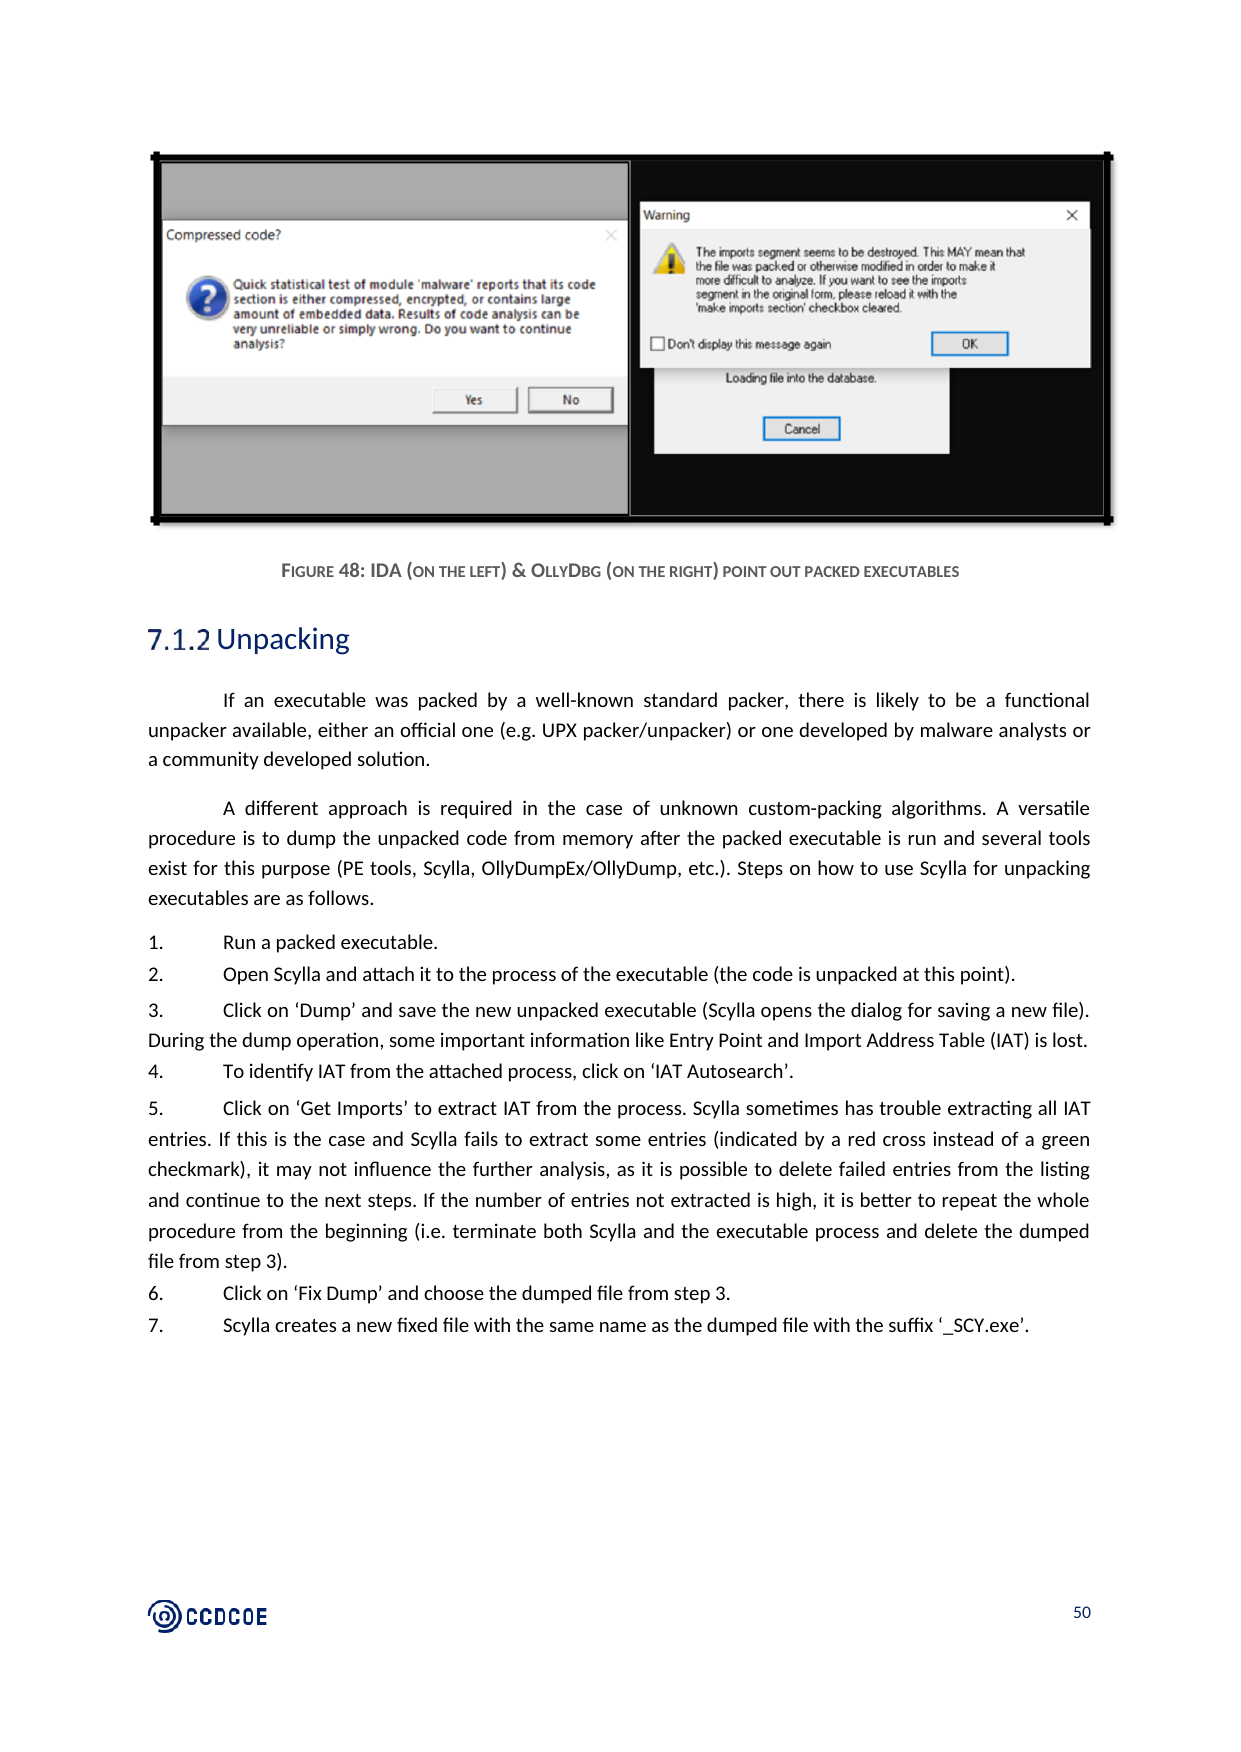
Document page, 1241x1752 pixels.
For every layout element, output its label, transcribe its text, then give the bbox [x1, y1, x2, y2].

picture [147, 1600, 183, 1633]
text Unpacking [148, 619, 1092, 657]
list Open Scylla and attach it to the process of the executable (the code is unpacked at this point). [148, 961, 1092, 986]
list Click on ‘Fix Dump’ and choose the dumped file from step 3. [148, 1280, 1092, 1306]
list Click on ‘Get Imports’ to extract IAT from the process. Scylla sometimes has trouble extracting all IAT entries. If this is the case and Scylla fails to extract some entries (indicated by a red cross instead of a green checkmark), it may not influence the further analysis, as it is possible to delete failed entries from the listing and continue to the next steps. If the number of entries not extracted is high, it is better to repeat the whole procedure from the beginning (i.e. terminate both Scylla and the executable process and delete the dumped file from step 3). [148, 1095, 1092, 1274]
list Run a packed executable. [148, 929, 1092, 955]
text FIGURE 48: IDA (ON THE LEFT) & OLLYDBG (ON THE RIGHT) POINT OUT PACKED EXECUTABLES [148, 557, 1092, 582]
list Click on ‘Dump’ and save the new unpacked executable (Scylla opens the dialog for saving a new file). During the dump operation, some important information like Entry Point and Import Address Table (IAT) is lost. [148, 998, 1092, 1052]
picture [147, 628, 209, 650]
picture [184, 1606, 267, 1627]
text If an executable was packed by a well-known standard packer, there is likely to be a functional unpacker available, either an official one (e.g. UPX packer/unpacker) or one developed by malware analysts or a community developed solution. [148, 688, 1092, 771]
list Scylla creates a new fixed file with the same name as the dumped file with the suffix ‘_SCY.exe’. [148, 1312, 1092, 1337]
text 50 [1073, 1601, 1092, 1623]
list To identify IAT from the attached process, click on ‘IAT Autosearch’. [148, 1058, 1092, 1084]
text A different approach is required in the case of unknown custom-packing algorithms. A versatile procedure is to dump the unpacked code from memory after the packed executable is run and several tools exist for this purpose (PE tools, Scylla, OllyDumpEx/OllyDump, etc.). Steps on how to use Scylla for unpacking executables are as follows. [148, 796, 1092, 911]
picture [149, 149, 1122, 534]
